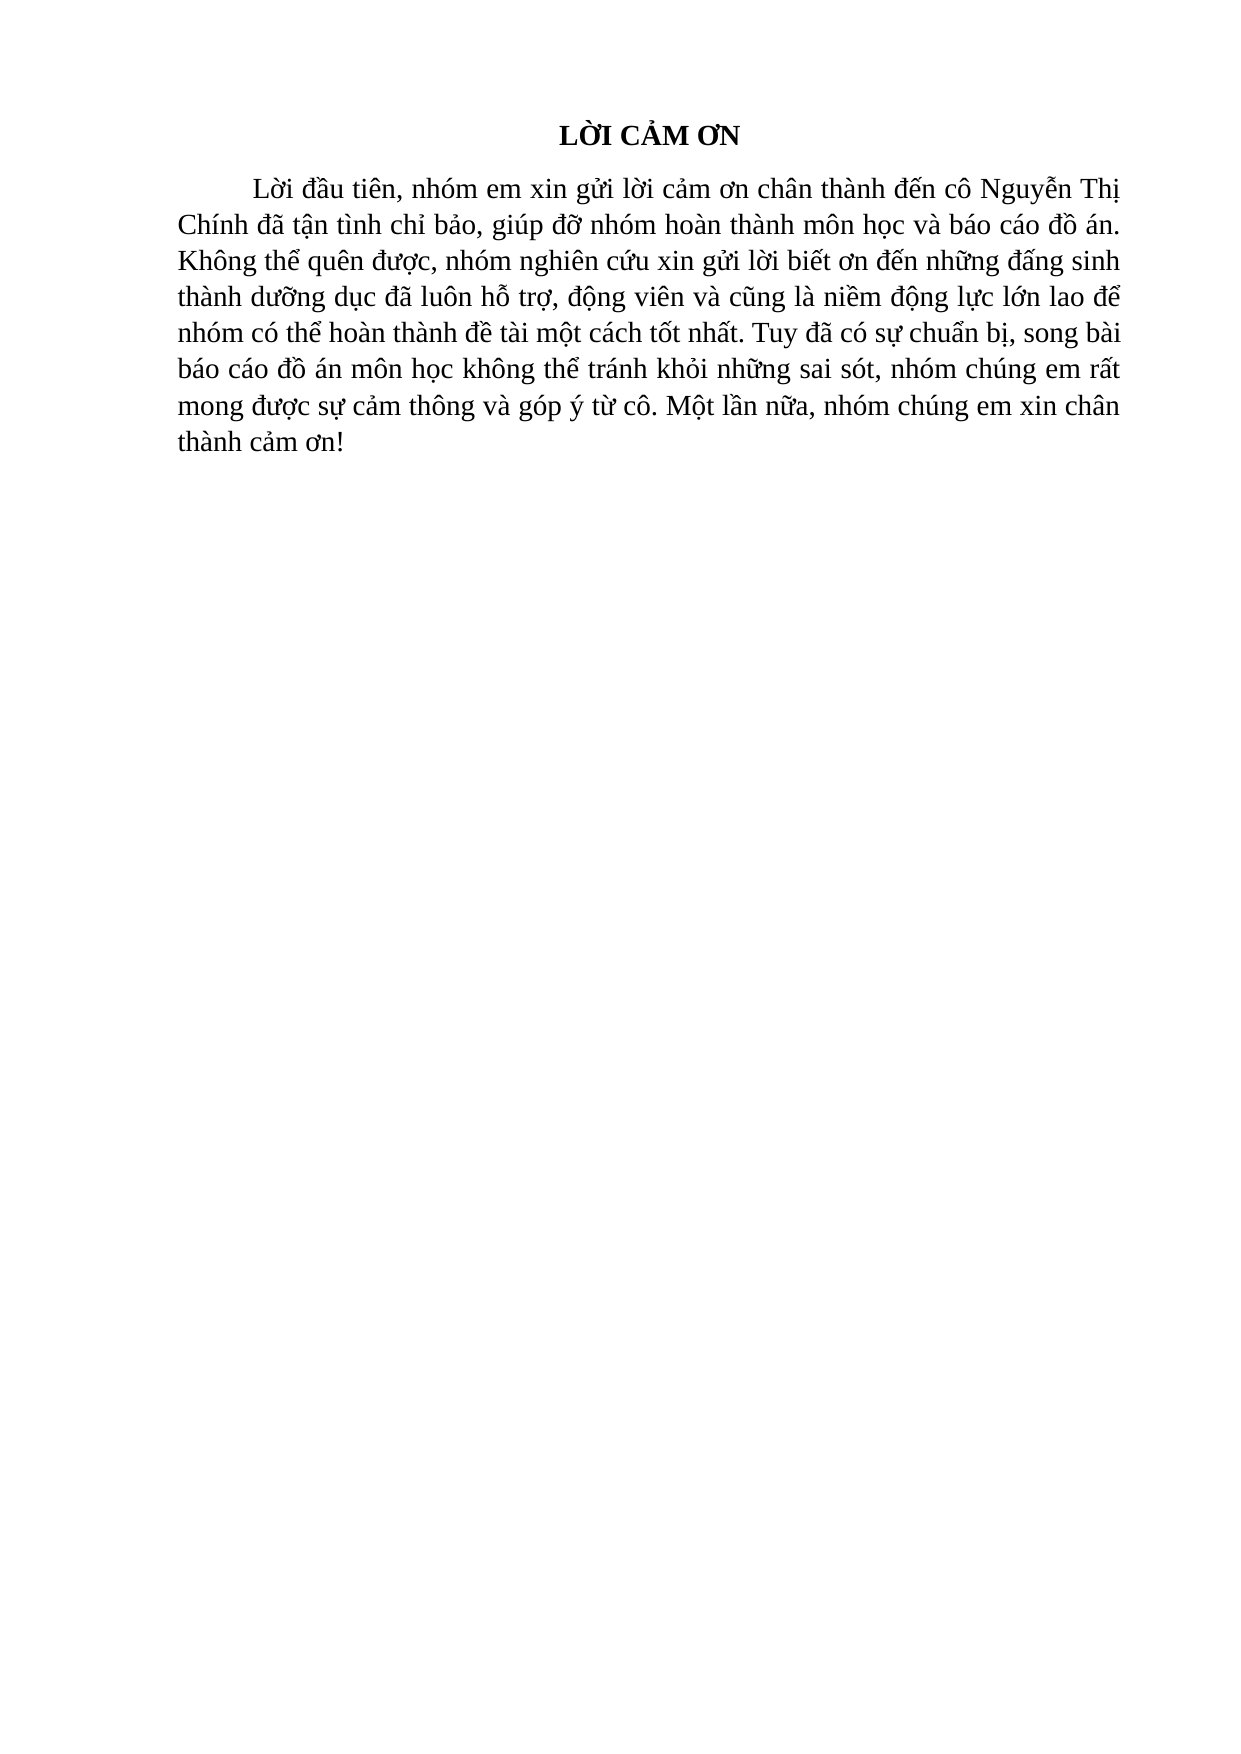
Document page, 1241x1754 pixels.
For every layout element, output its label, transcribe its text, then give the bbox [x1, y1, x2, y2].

text Lời đầu tiên, nhóm em xin gửi lời cảm ơn chân thành đến cô Nguyễn Thị Chính đã tận tình chỉ bảo, giúp đỡ nhóm hoàn thành môn học và báo cáo đồ án. Không thể quên được, nhóm nghiên cứu xin gửi lời biết ơn đến những đấng sinh thành dưỡng dục đã luôn hỗ trợ, động viên và cũng là niềm động lực lớn lao để nhóm có thể hoàn thành đề tài một cách tốt nhất. Tuy đã có sự chuẩn bị, song bài báo cáo đồ án môn học không thể tránh khỏi những sai sót, nhóm chúng em rất mong được sự cảm thông và góp ý từ cô. Một lần nữa, nhóm chúng em xin chân thành cảm ơn! [177, 171, 1122, 457]
text LỜI CẢM ƠN [177, 118, 1122, 152]
